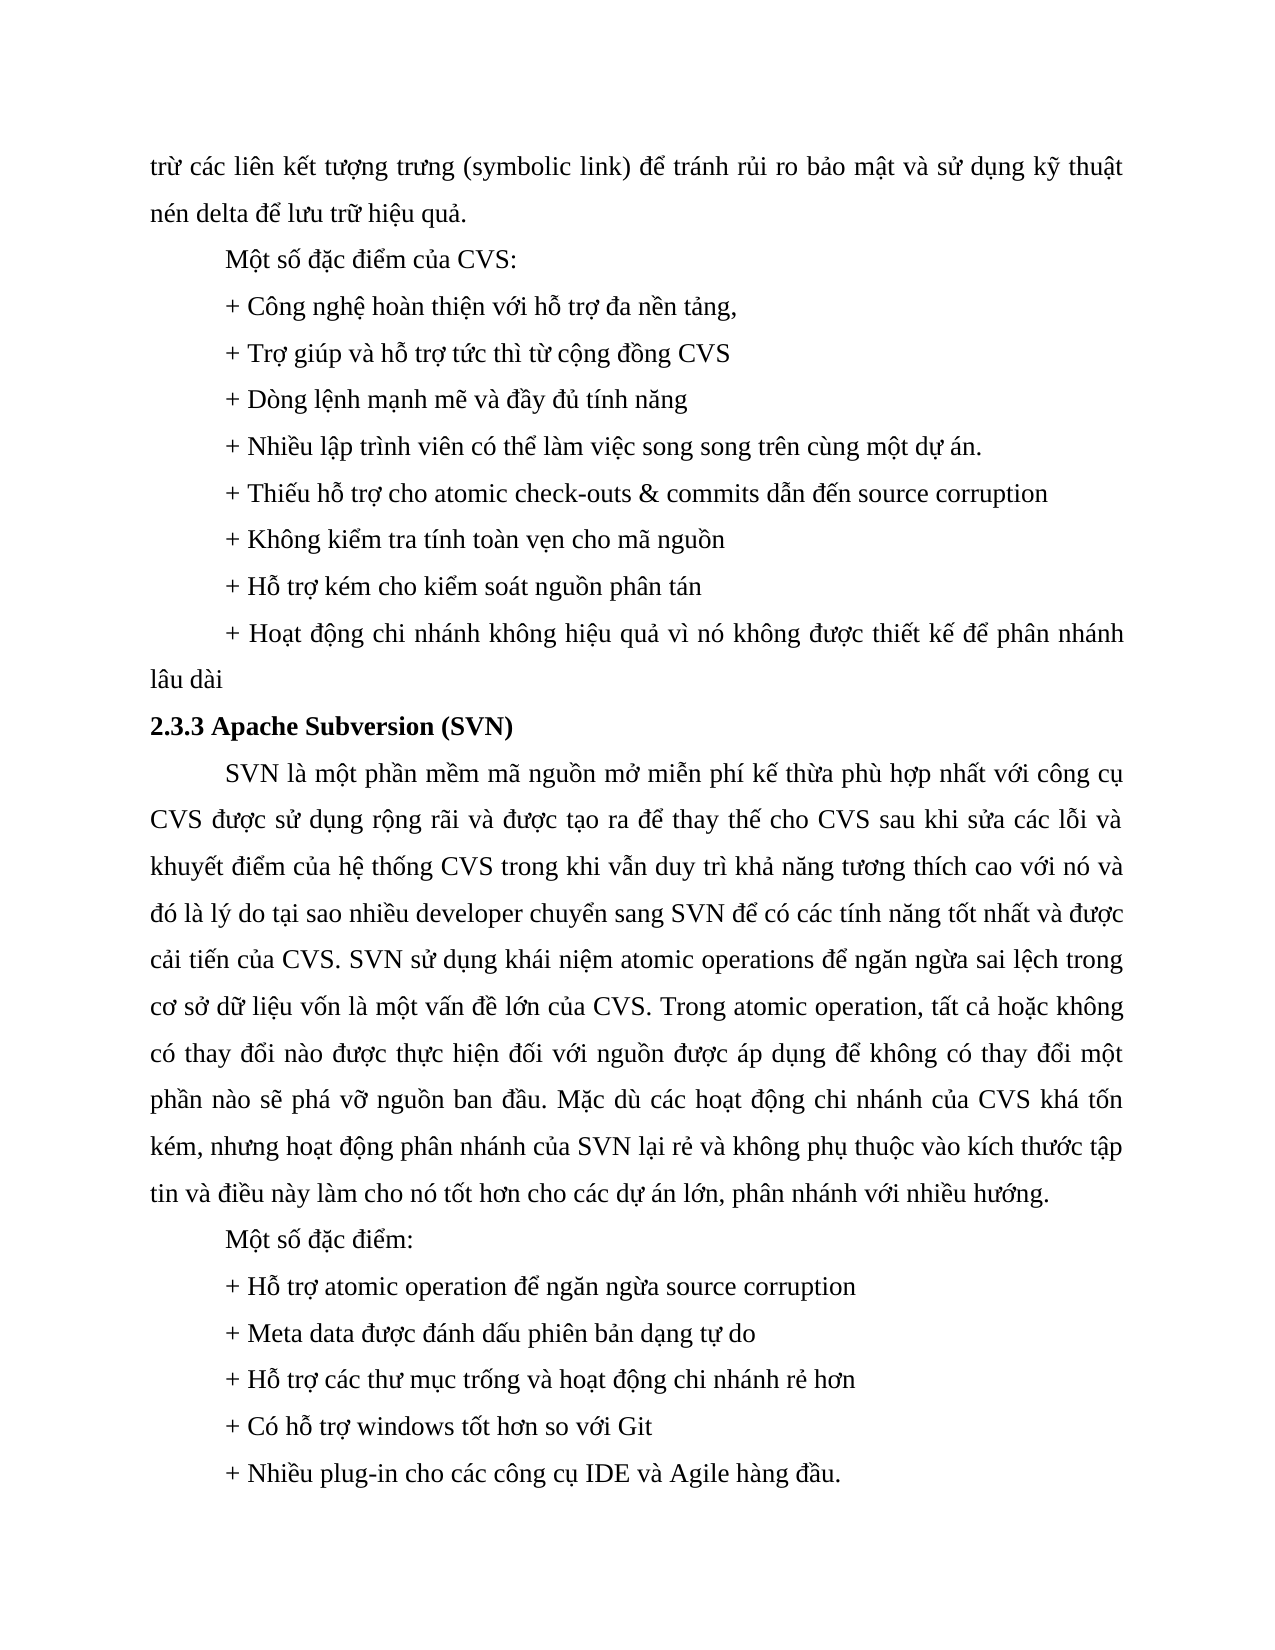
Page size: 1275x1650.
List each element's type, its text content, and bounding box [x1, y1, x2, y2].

text + Trợ giúp và hỗ trợ tức thì từ cộng đồng CVS [150, 337, 1125, 368]
text + Nhiều plug-in cho các công cụ IDE và Agile hàng đầu. [150, 1457, 1125, 1488]
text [150, 150, 1125, 228]
text + Meta data được đánh dấu phiên bản dạng tự do [150, 1317, 1125, 1348]
text Một số đặc điểm của CVS: [150, 243, 1125, 274]
text + Hoạt động chi nhánh không hiệu quả vì nó không được thiết kế để phân nhánh lâu dài [150, 617, 1125, 694]
text SVN là một phần mềm mã nguồn mở miễn phí kế thừa phù hợp nhất với công cụ CVS được sử dụng rộng rãi và được tạo ra để thay thế cho CVS sau khi sửa các lỗi và khuyết điểm của hệ thống CVS trong khi vẫn duy trì khả năng tương thích cao với nó và đó là lý do tại sao nhiều developer chuyển sang SVN để có các tính năng tốt nhất và được cải tiến của CVS. SVN sử dụng khái niệm atomic operations để ngăn ngừa sai lệch trong cơ sở dữ liệu vốn là một vấn đề lớn của CVS. Trong atomic operation, tất cả hoặc không có thay đổi nào được thực hiện đối với nguồn được áp dụng để không có thay đổi một phần nào sẽ phá vỡ nguồn ban đầu. Mặc dù các hoạt động chi nhánh của CVS khá tốn kém, nhưng hoạt động phân nhánh của SVN lại rẻ và không phụ thuộc vào kích thước tập tin và điều này làm cho nó tốt hơn cho các dự án lớn, phân nhánh với nhiều hướng. [150, 757, 1125, 1208]
text + Công nghệ hoàn thiện với hỗ trợ đa nền tảng, [150, 290, 1125, 321]
text + Thiếu hỗ trợ cho atomic check-outs & commits dẫn đến source corruption [150, 477, 1125, 508]
text + Nhiều lập trình viên có thể làm việc song song trên cùng một dự án. [150, 430, 1125, 461]
text + Hỗ trợ các thư mục trống và hoạt động chi nhánh rẻ hơn [150, 1363, 1125, 1394]
text + Hỗ trợ atomic operation để ngăn ngừa source corruption [150, 1270, 1125, 1301]
subtitle 2.3.3 Apache Subversion (SVN) [150, 710, 1125, 741]
text + Dòng lệnh mạnh mẽ và đầy đủ tính năng [150, 383, 1125, 414]
text + Hỗ trợ kém cho kiểm soát nguồn phân tán [150, 570, 1125, 601]
text + Có hỗ trợ windows tốt hơn so với Git [150, 1410, 1125, 1441]
text + Không kiểm tra tính toàn vẹn cho mã nguồn [150, 523, 1125, 554]
text Một số đặc điểm: [150, 1223, 1125, 1254]
